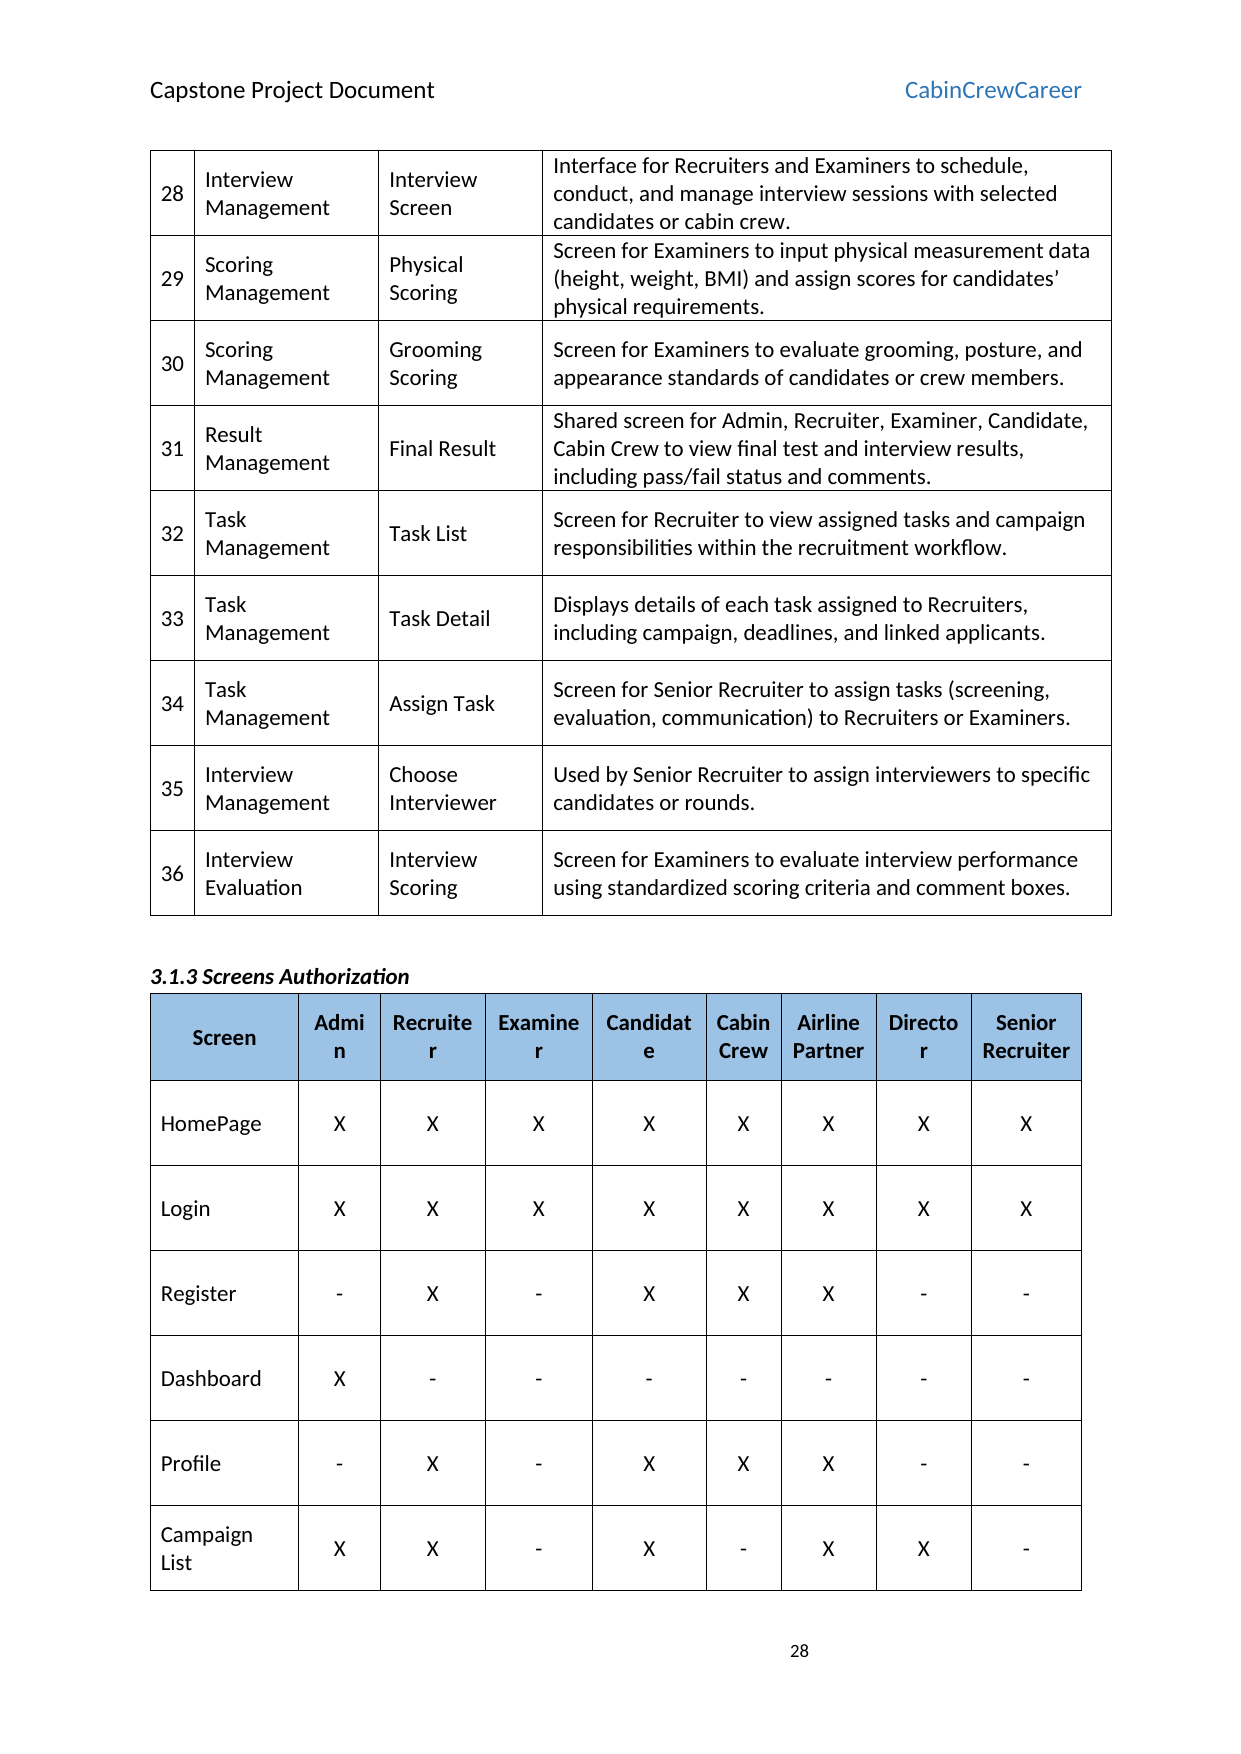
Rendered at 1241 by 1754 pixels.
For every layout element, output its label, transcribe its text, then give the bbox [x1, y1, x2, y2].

table_cell X [972, 1166, 1081, 1250]
table_cell X [299, 1166, 380, 1250]
table_cell - [972, 1336, 1081, 1420]
table_header Cabin Crew [707, 994, 781, 1080]
table_cell X [381, 1421, 485, 1505]
table_cell Screen for Examiners to evaluate interview performance using standardized scoring criteria and comment boxes. [543, 831, 1111, 915]
table_cell 33 [151, 576, 194, 660]
table_cell 36 [151, 831, 194, 915]
table_cell Interview Management [195, 746, 378, 830]
table_cell X [593, 1166, 706, 1250]
table_cell - [972, 1251, 1081, 1335]
table_cell Task Management [195, 491, 378, 575]
table_cell - [593, 1336, 706, 1420]
table_cell Campaign List [151, 1506, 298, 1590]
table_cell - [877, 1336, 971, 1420]
table_cell 34 [151, 661, 194, 745]
table_cell Final Result [379, 406, 542, 490]
table_cell Task List [379, 491, 542, 575]
table_cell - [486, 1336, 592, 1420]
table_cell Task Management [195, 661, 378, 745]
table_cell HomePage [151, 1081, 298, 1165]
table_cell X [486, 1081, 592, 1165]
table_cell 30 [151, 321, 194, 405]
table_cell Profile [151, 1421, 298, 1505]
table_header Candidate [593, 994, 706, 1080]
table_cell - [486, 1421, 592, 1505]
table_cell X [707, 1166, 781, 1250]
table_cell X [381, 1506, 485, 1590]
table_cell 31 [151, 406, 194, 490]
table_cell Screen for Examiners to evaluate grooming, posture, and appearance standards of candidates or crew members. [543, 321, 1111, 405]
table_cell - [299, 1251, 380, 1335]
table_cell - [782, 1336, 876, 1420]
table_cell X [707, 1421, 781, 1505]
table_cell X [299, 1081, 380, 1165]
table_cell Screen for Recruiter to view assigned tasks and campaign responsibilities within the recruitment workflow. [543, 491, 1111, 575]
table_cell Assign Task [379, 661, 542, 745]
table_cell Screen for Senior Recruiter to assign tasks (screening, evaluation, communication) to Recruiters or Examiners. [543, 661, 1111, 745]
table_cell X [486, 1166, 592, 1250]
table_cell X [877, 1506, 971, 1590]
table_header Examiner [486, 994, 592, 1080]
table_cell Task Management [195, 576, 378, 660]
table_cell - [381, 1336, 485, 1420]
table_cell Interview Evaluation [195, 831, 378, 915]
table_cell X [877, 1081, 971, 1165]
table_cell 35 [151, 746, 194, 830]
table_cell X [381, 1166, 485, 1250]
table_cell Result Management [195, 406, 378, 490]
table_cell Interface for Recruiters and Examiners to schedule, conduct, and manage interview sessions with selected candidates or cabin crew. [543, 151, 1111, 235]
table_cell - [877, 1421, 971, 1505]
table_cell - [877, 1251, 971, 1335]
table_cell Displays details of each task assigned to Recruiters, including campaign, deadlines, and linked applicants. [543, 576, 1111, 660]
table_header Director [877, 994, 971, 1080]
table_cell X [782, 1506, 876, 1590]
table_cell Shared screen for Admin, Recruiter, Examiner, Candidate, Cabin Crew to view final test and interview results, including pass/fail status and comments. [543, 406, 1111, 490]
table_cell X [972, 1081, 1081, 1165]
table_cell Scoring Management [195, 321, 378, 405]
table_header Airline Partner [782, 994, 876, 1080]
table_cell Task Detail [379, 576, 542, 660]
table_cell 29 [151, 236, 194, 320]
table_cell X [782, 1081, 876, 1165]
table_cell Choose Interviewer [379, 746, 542, 830]
table_cell X [593, 1506, 706, 1590]
table_cell X [707, 1081, 781, 1165]
table_cell Interview Management [195, 151, 378, 235]
table_cell - [972, 1506, 1081, 1590]
table_cell Interview Scoring [379, 831, 542, 915]
table_header Recruiter [381, 994, 485, 1080]
table_cell 32 [151, 491, 194, 575]
table_cell Dashboard [151, 1336, 298, 1420]
table_cell X [593, 1251, 706, 1335]
table_cell - [486, 1251, 592, 1335]
table_cell X [299, 1506, 380, 1590]
table_cell X [707, 1251, 781, 1335]
table_cell X [593, 1081, 706, 1165]
table_cell - [486, 1506, 592, 1590]
subtitle 3.1.3 Screens Authorization [150, 962, 1090, 990]
table_cell Screen for Examiners to input physical measurement data (height, weight, BMI) and assign scores for candidates’ physical requirements. [543, 236, 1111, 320]
table_cell - [299, 1421, 380, 1505]
table_cell X [877, 1166, 971, 1250]
table_cell Used by Senior Recruiter to assign interviewers to specific candidates or rounds. [543, 746, 1111, 830]
table_header Screen [151, 994, 298, 1080]
table_cell 28 [151, 151, 194, 235]
table_cell X [782, 1421, 876, 1505]
table_cell Register [151, 1251, 298, 1335]
table_cell X [593, 1421, 706, 1505]
table_cell X [782, 1166, 876, 1250]
table_header Admin [299, 994, 380, 1080]
table_cell - [707, 1336, 781, 1420]
table_cell X [782, 1251, 876, 1335]
table_cell Login [151, 1166, 298, 1250]
table_cell Interview Screen [379, 151, 542, 235]
table_cell X [299, 1336, 380, 1420]
table_cell Physical Scoring [379, 236, 542, 320]
table_cell Grooming Scoring [379, 321, 542, 405]
table_cell X [381, 1081, 485, 1165]
table_header Senior Recruiter [972, 994, 1081, 1080]
table_cell Scoring Management [195, 236, 378, 320]
table_cell X [381, 1251, 485, 1335]
table_cell - [972, 1421, 1081, 1505]
table_cell - [707, 1506, 781, 1590]
